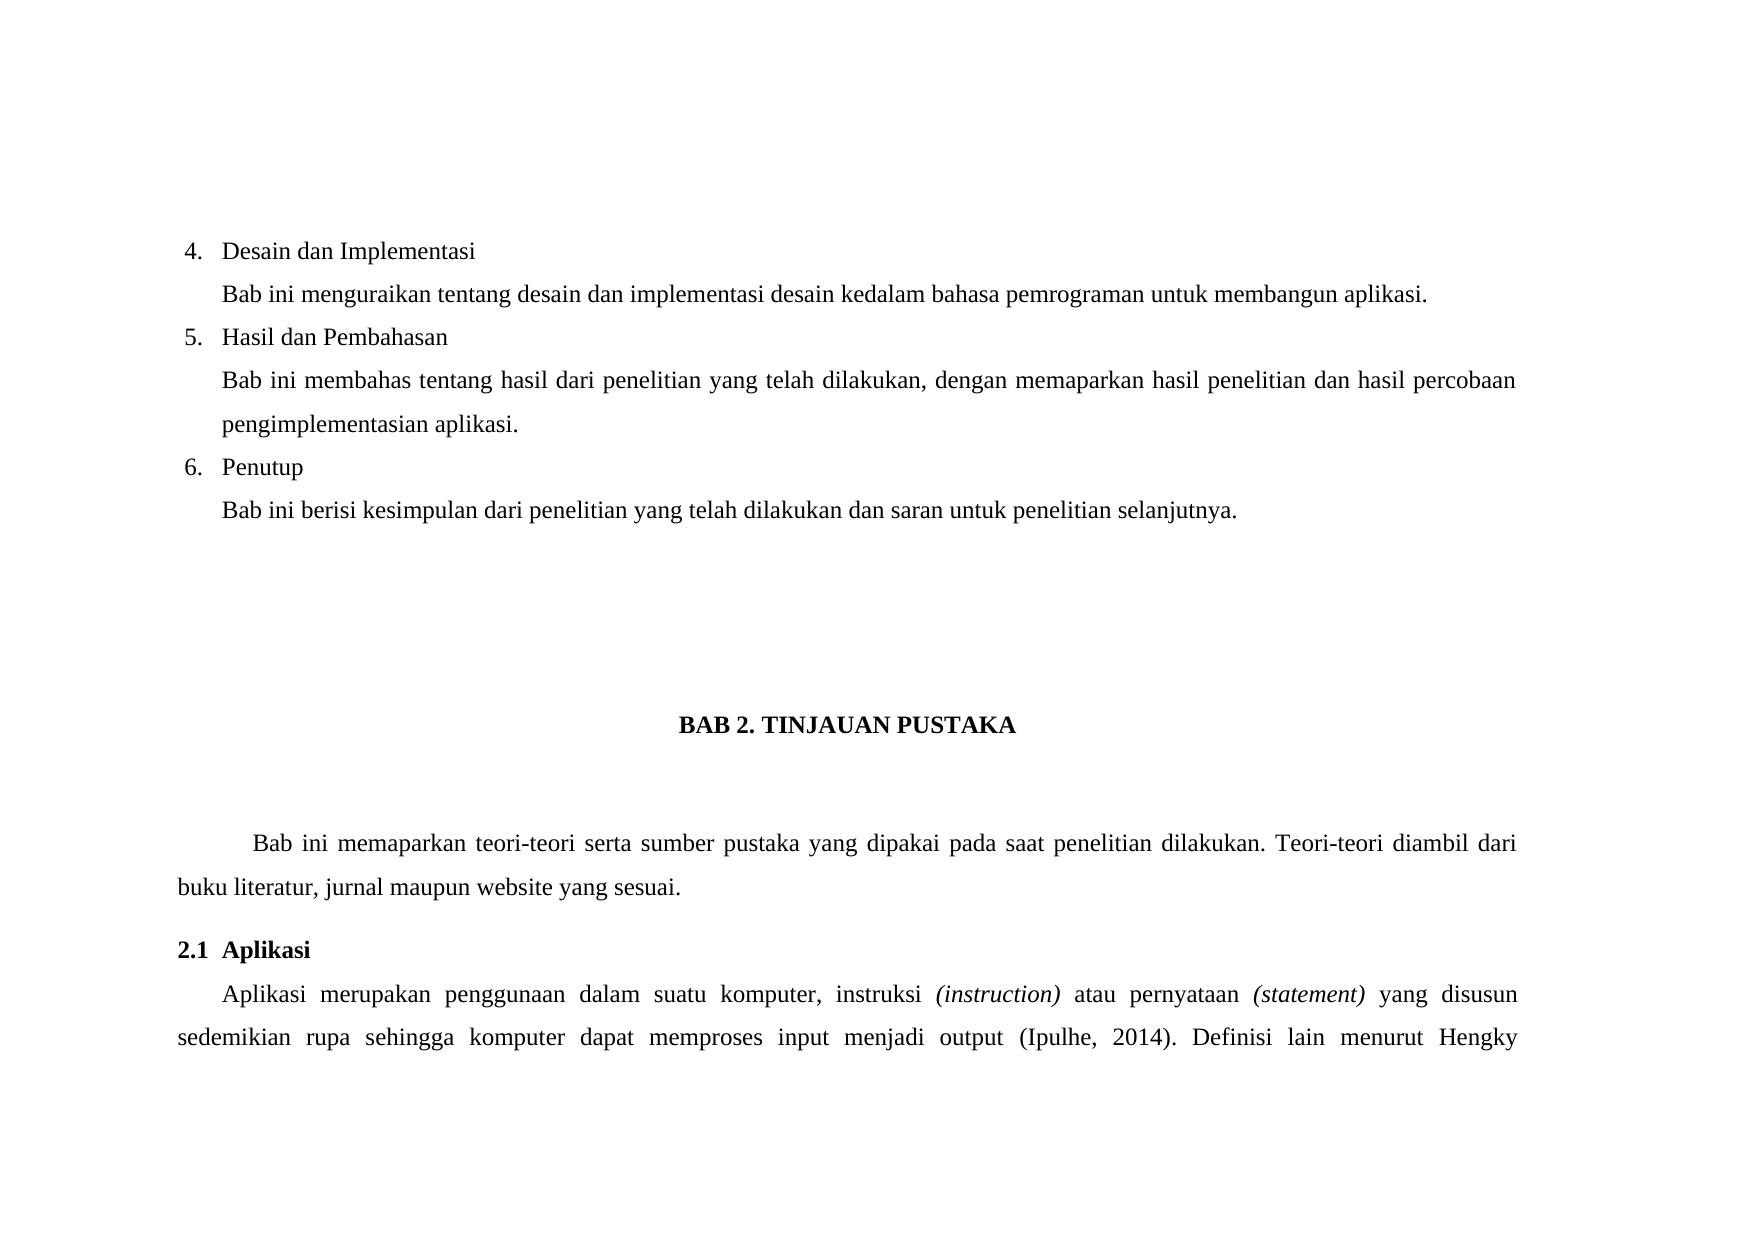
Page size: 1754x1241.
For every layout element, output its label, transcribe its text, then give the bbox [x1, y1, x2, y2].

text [177, 979, 1518, 1051]
list Bab ini menguraikan tentang desain dan implementasi desain kedalam bahasa pemrograman untuk membangun aplikasi. [222, 279, 1518, 308]
list Desain dan Implementasi [184, 236, 1518, 265]
list Penutup [184, 452, 1518, 481]
list Bab ini berisi kesimpulan dari penelitian yang telah dilakukan dan saran untuk penelitian selanjutnya. [222, 495, 1518, 524]
list Hasil dan Pembahasan [184, 322, 1518, 351]
subtitle BAB 2. TINJAUAN PUSTAKA [177, 711, 1518, 739]
text Bab ini memaparkan teori-teori serta sumber pustaka yang dipakai pada saat penelitian dilakukan. Teori-teori diambil dari buku literatur, jurnal maupun website yang sesuai. [177, 828, 1518, 900]
subtitle Aplikasi [177, 936, 1518, 964]
list Bab ini membahas tentang hasil dari penelitian yang telah dilakukan, dengan memaparkan hasil penelitian dan hasil percobaan pengimplementasian aplikasi. [222, 366, 1518, 437]
